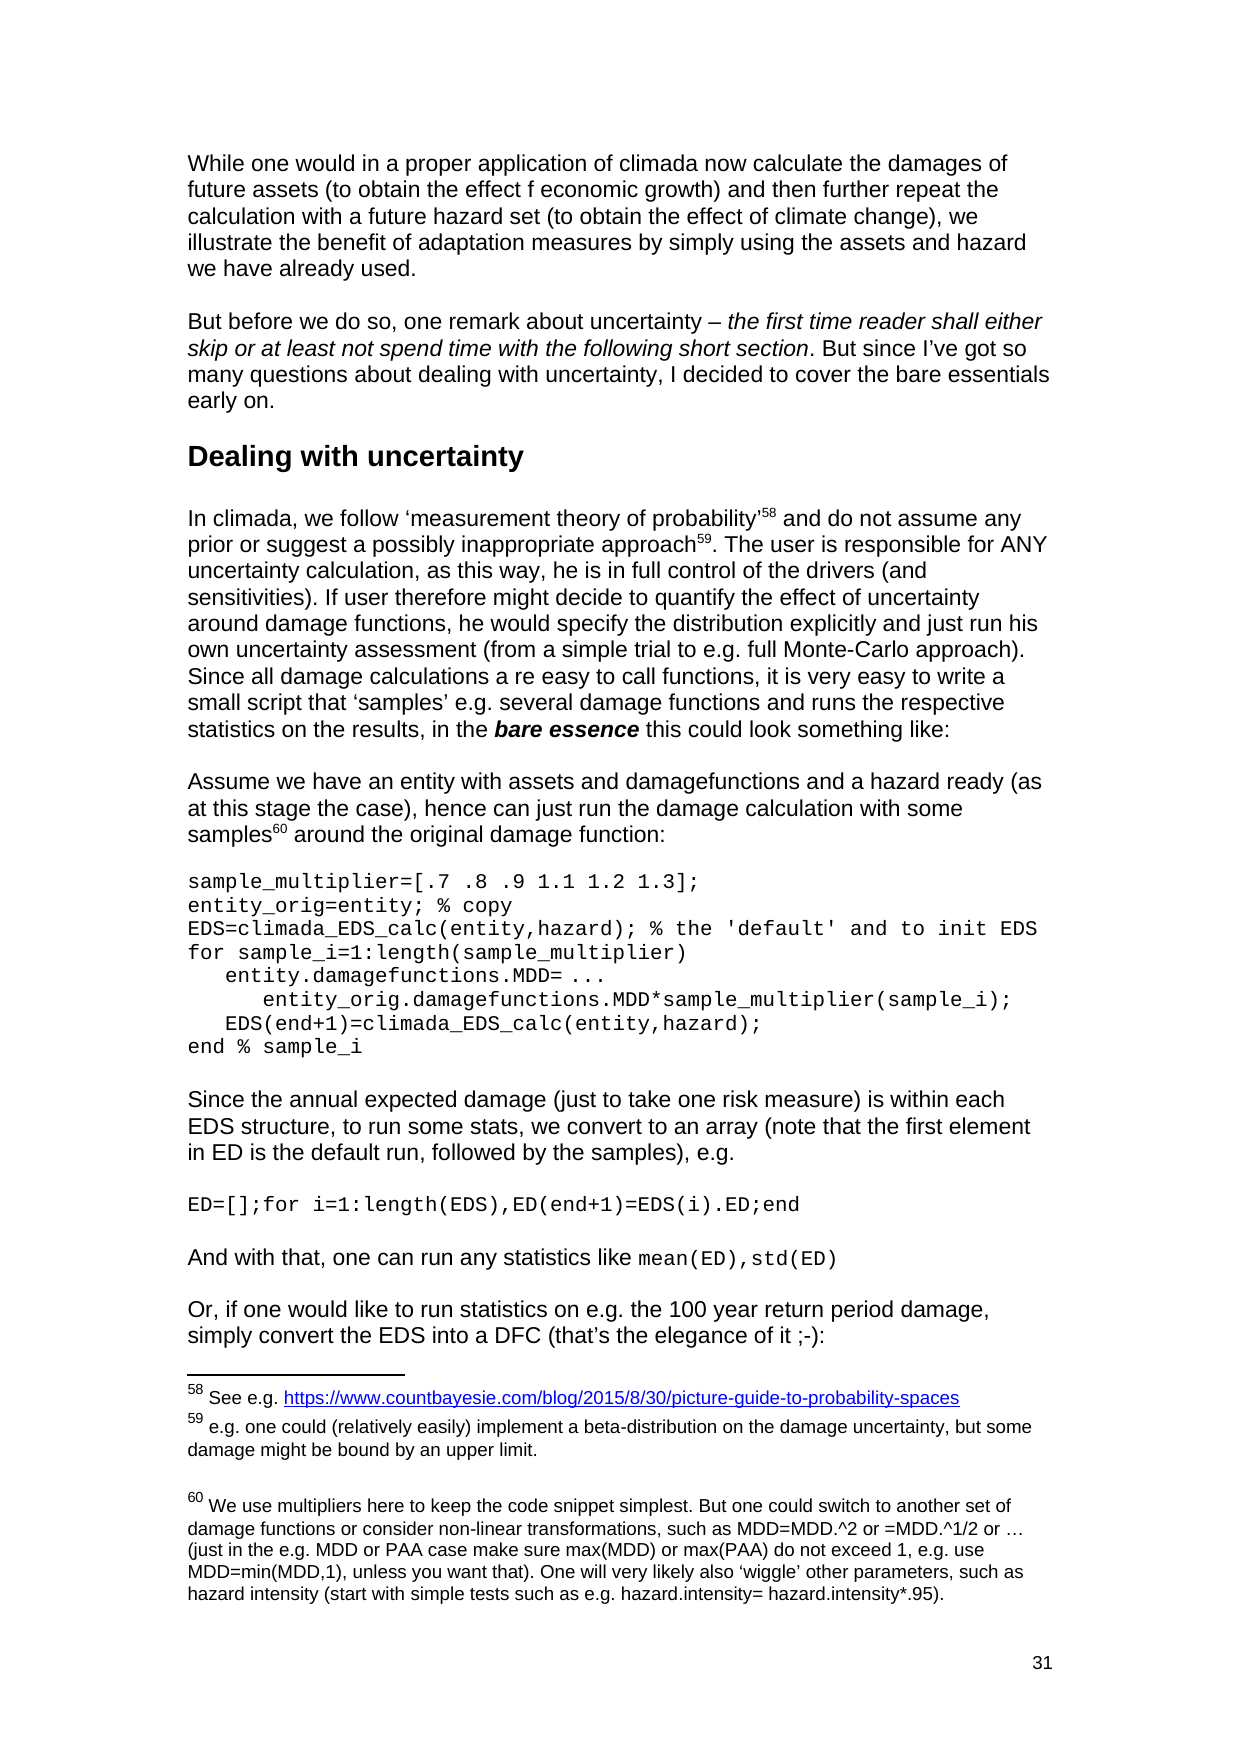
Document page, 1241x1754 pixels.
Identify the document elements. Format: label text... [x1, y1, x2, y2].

text But before we do so, one remark about uncertainty – the first time reader shall either skip or at least not spend time with the following short section. But since I’ve got so many questions about dealing with uncertainty, I decided to cover the bare essentials early on. [187, 308, 1053, 413]
text sample_multiplier=[.7 .8 .9 1.1 1.2 1.3]; [187, 871, 1053, 894]
subtitle Dealing with uncertainty [187, 438, 1053, 472]
text Assume we have an entity with assets and damagefunctions and a hazard ready (as at this stage the case), hence can just run the damage calculation with some samples around the original damage function: [187, 768, 1053, 847]
text entity_orig=entity; % copy EDS=climada_EDS_calc(entity,hazard); % the 'default' and to init EDS [187, 894, 1053, 942]
text for sample_i=1:length(sample_multiplier) [187, 942, 1053, 966]
text ED=[];for i=1:length(EDS),ED(end+1)=EDS(i).ED;end [187, 1194, 1053, 1218]
text And with that, one can run any statistics like mean(ED),std(ED) [187, 1244, 1053, 1272]
text entity.damagefunctions.MDD= ...ot entity_orig.damagefunctions.MDD*sample_multiplier(sample_i); EDS(end+1)=climada_EDS_calc(entity,hazard); end % sample_i [187, 966, 1053, 1060]
text Or, if one would like to run statistics on e.g. the 100 year return period damage, simply convert the EDS into a DFC (that’s the elegance of it ;-): [187, 1296, 1053, 1348]
text In climada, we follow ‘measurement theory of probability’ and do not assume any prior or suggest a possibly inappropriate approach. The user is responsible for ANY uncertainty calculation, as this way, he is in full control of the drivers (and sensitivities). If user therefore might decide to quantify the effect of uncertainty around damage functions, he would specify the distribution explicitly and just run his own uncertainty assessment (from a simple trial to e.g. full Monte-Carlo approach). Since all damage calculations a re easy to call functions, it is very easy to write a small script that ‘samples’ e.g. several damage functions and runs the respective statistics on the results, in the bare essence this could look something like: [187, 505, 1053, 742]
text Since the annual expected damage (just to take one risk measure) is within each EDS structure, to run some stats, we convert to an array (note that the first element in ED is the default run, followed by the samples), e.g. [187, 1086, 1053, 1194]
text While one would in a proper application of climada now calculate the damages of future assets (to obtain the effect f economic growth) and then further repeat the calculation with a future hazard set (to obtain the effect of climate change), we illustrate the benefit of adaptation measures by simply using the assets and hazard we have already used. [187, 150, 1053, 282]
